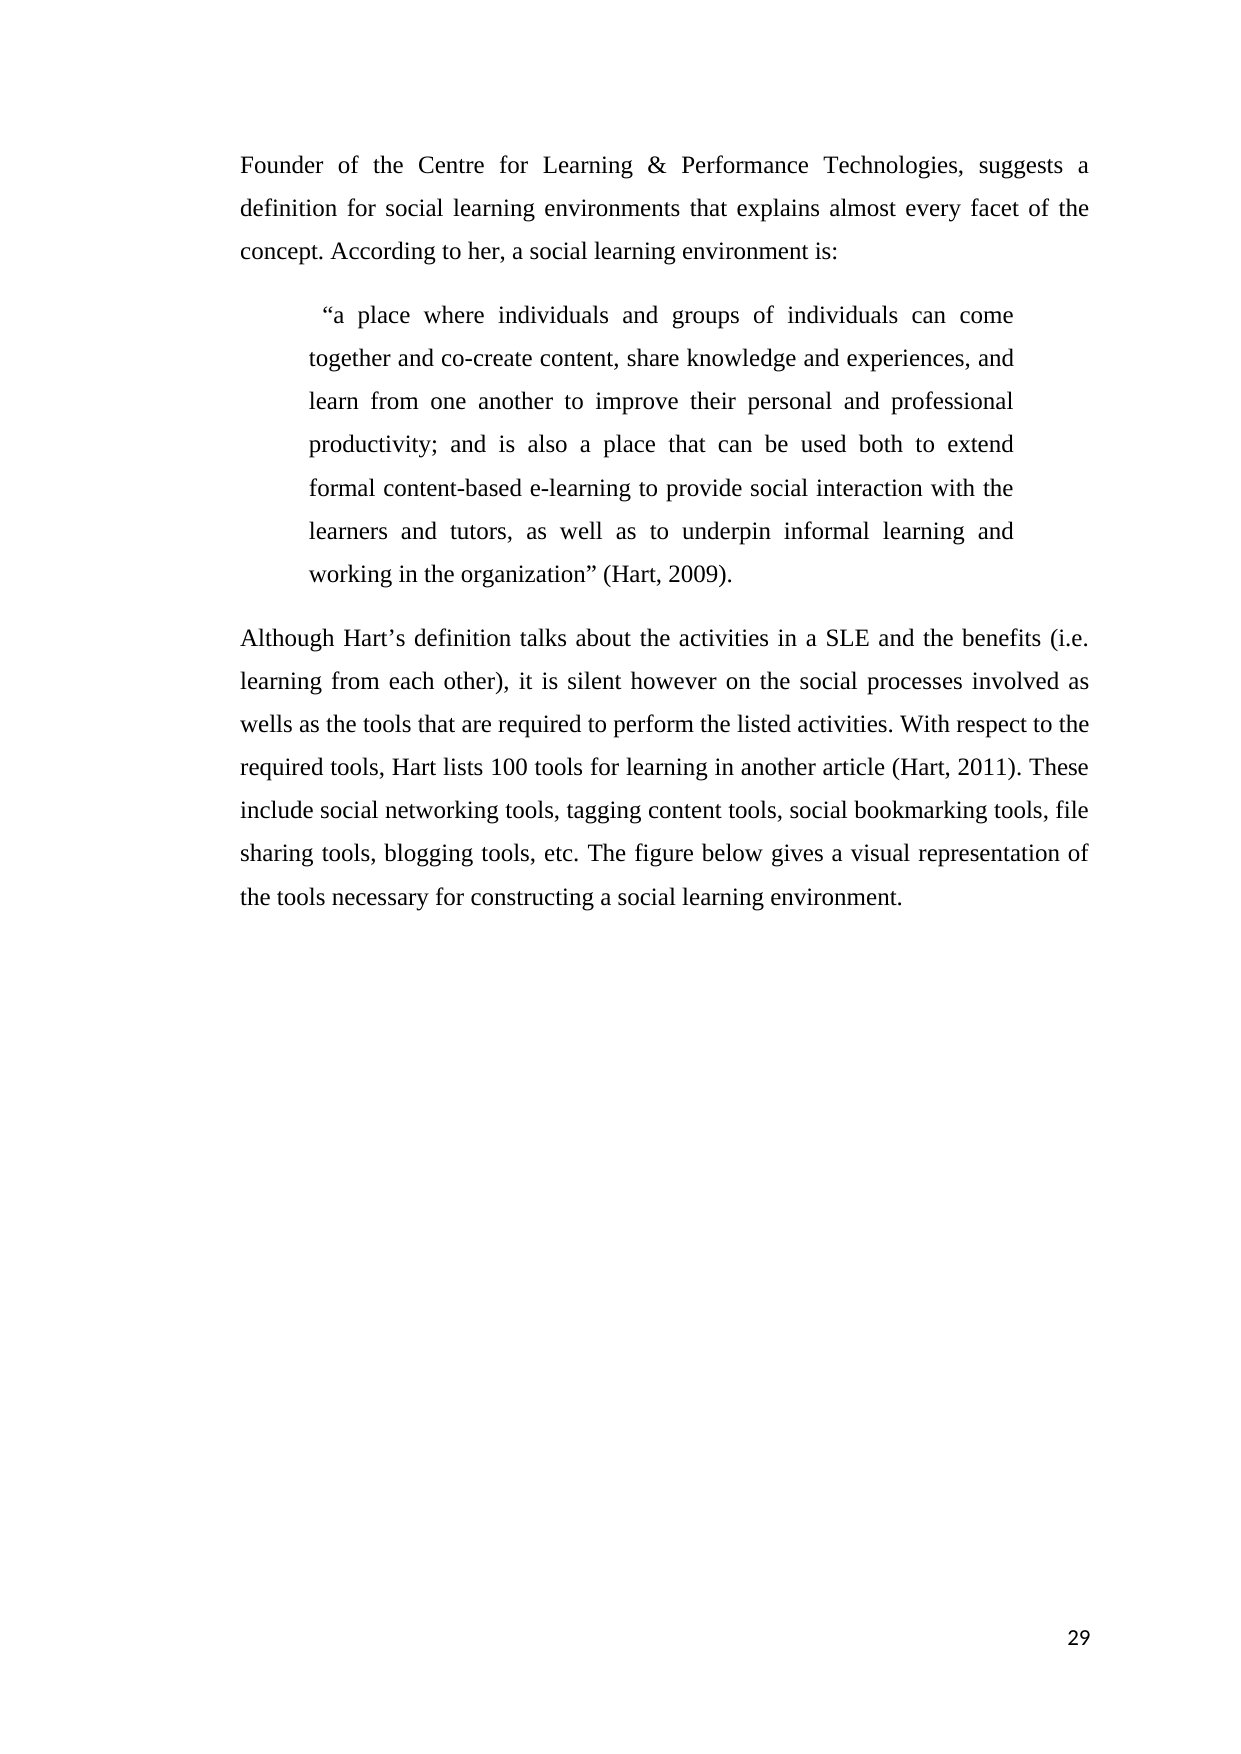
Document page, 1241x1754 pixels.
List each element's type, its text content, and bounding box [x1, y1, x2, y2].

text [240, 150, 1090, 265]
text Although Hart’s definition talks about the activities in a SLE and the benefits (i.e. learning from each other), it is silent however on the social processes involved as wells as the tools that are required to perform the listed activities. With respect to the required tools, Hart lists 100 tools for learning in another article (Hart, 2011). These include social networking tools, tagging content tools, social bookmarking tools, file sharing tools, blogging tools, etc. The figure below gives a visual representation of the tools necessary for constructing a social learning environment. [240, 623, 1090, 910]
text “a place where individuals and groups of individuals can come together and co-create content, share knowledge and experiences, and learn from one another to improve their personal and professional productivity; and is also a place that can be used both to extend formal content-based e-learning to provide social interaction with the learners and tutors, as well as to underpin informal learning and working in the organization” (Hart, 2009). [309, 300, 1014, 588]
